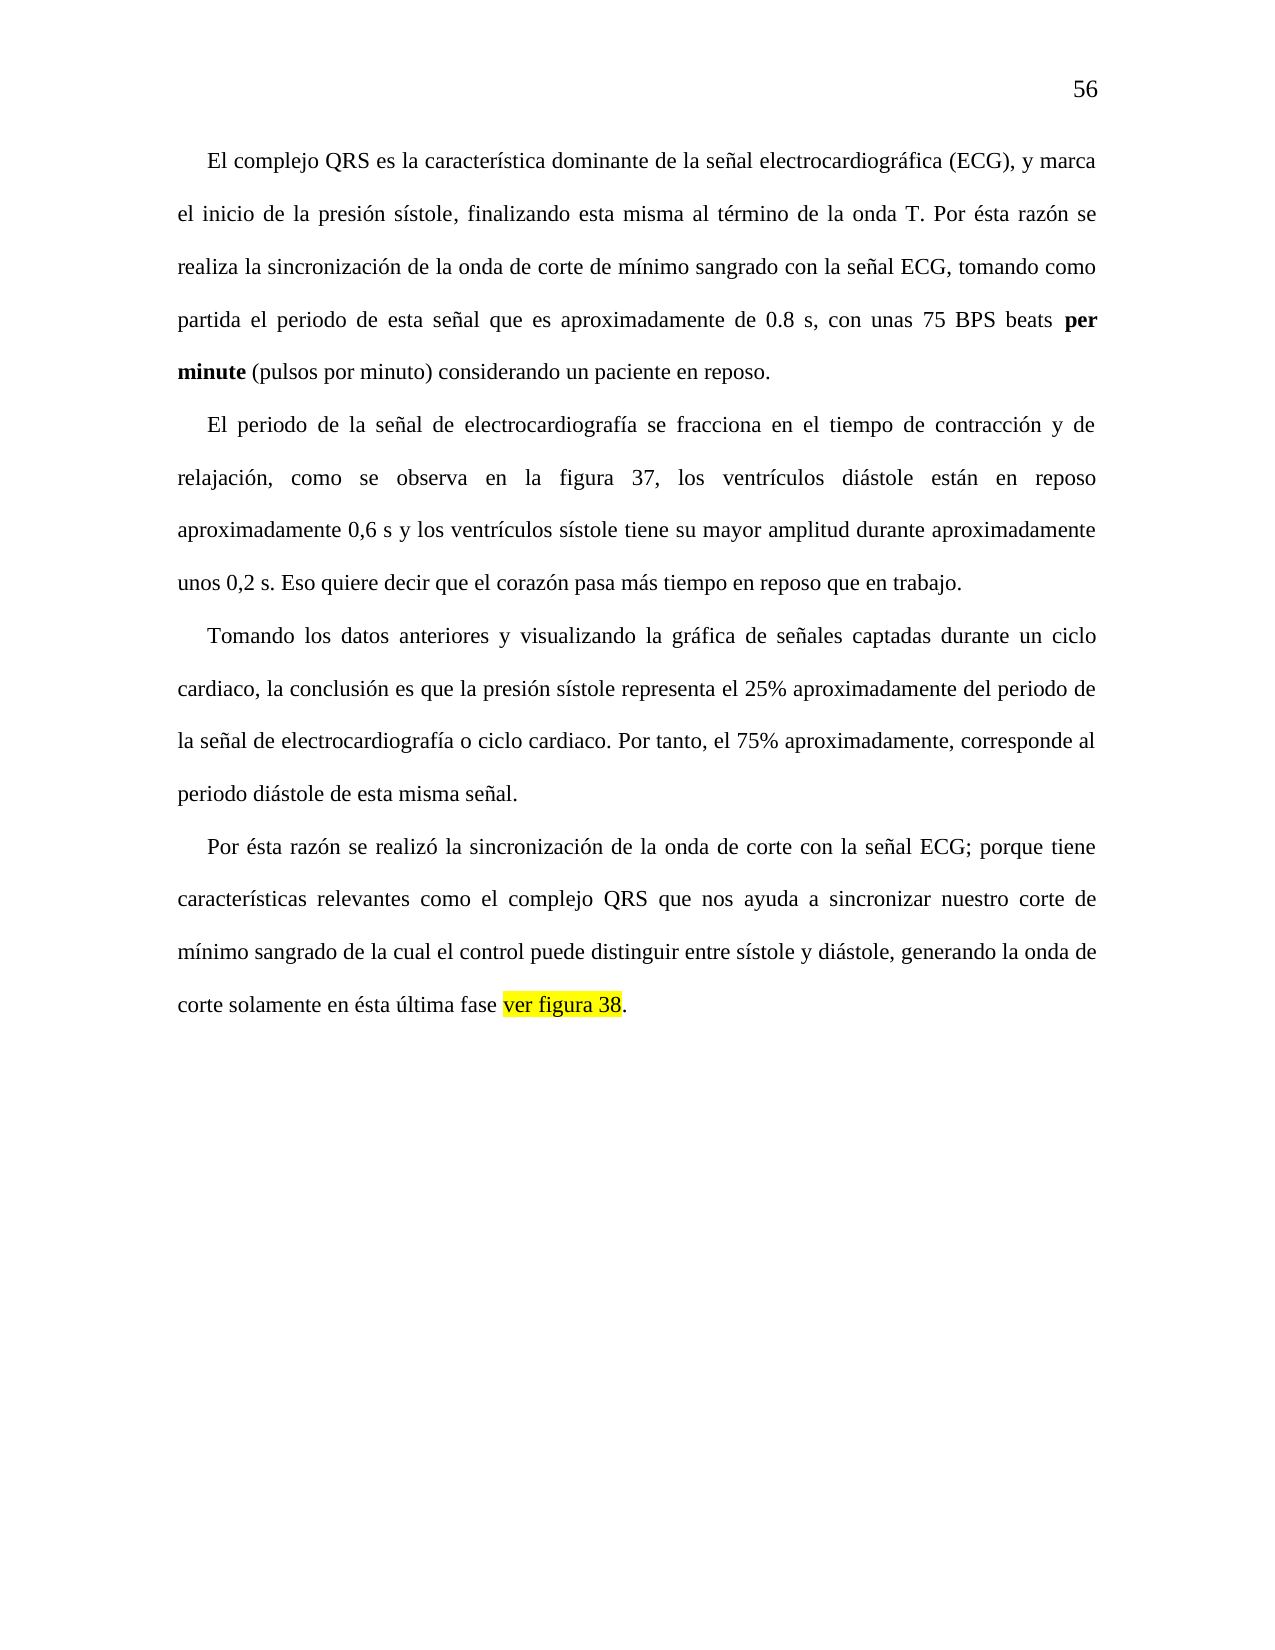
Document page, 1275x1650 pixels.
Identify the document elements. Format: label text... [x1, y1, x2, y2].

text El periodo de la señal de electrocardiografía se fracciona en el tiempo de contracción y de relajación, como se observa en la figura 37, los ventrículos diástole están en reposo aproximadamente 0,6 s y los ventrículos sístole tiene su mayor amplitud durante aproximadamente unos 0,2 s. Eso quiere decir que el corazón pasa más tiempo en reposo que en trabajo. [177, 411, 1098, 596]
text El complejo QRS es la característica dominante de la señal electrocardiográfica (ECG), y marca el inicio de la presión sístole, finalizando esta misma al término de la onda T. Por ésta razón se realiza la sincronización de la onda de corte de mínimo sangrado con la señal ECG, tomando como partida el periodo de esta señal que es aproximadamente de 0.8 s, con unas 75 BPS beats per minute (pulsos por minuto) considerando un paciente en reposo. [177, 148, 1098, 385]
text Por ésta razón se realizó la sincronización de la onda de corte con la señal ECG; porque tiene características relevantes como el complejo QRS que nos ayuda a sincronizar nuestro corte de mínimo sangrado de la cual el control puede distinguir entre sístole y diástole, generando la onda de corte solamente en ésta última fase ver figura 38. [177, 833, 1098, 1017]
text Tomando los datos anteriores y visualizando la gráfica de señales captadas durante un ciclo cardiaco, la conclusión es que la presión sístole representa el 25% aproximadamente del periodo de la señal de electrocardiografía o ciclo cardiaco. Por tanto, el 75% aproximadamente, corresponde al periodo diástole de esta misma señal. [177, 622, 1098, 806]
